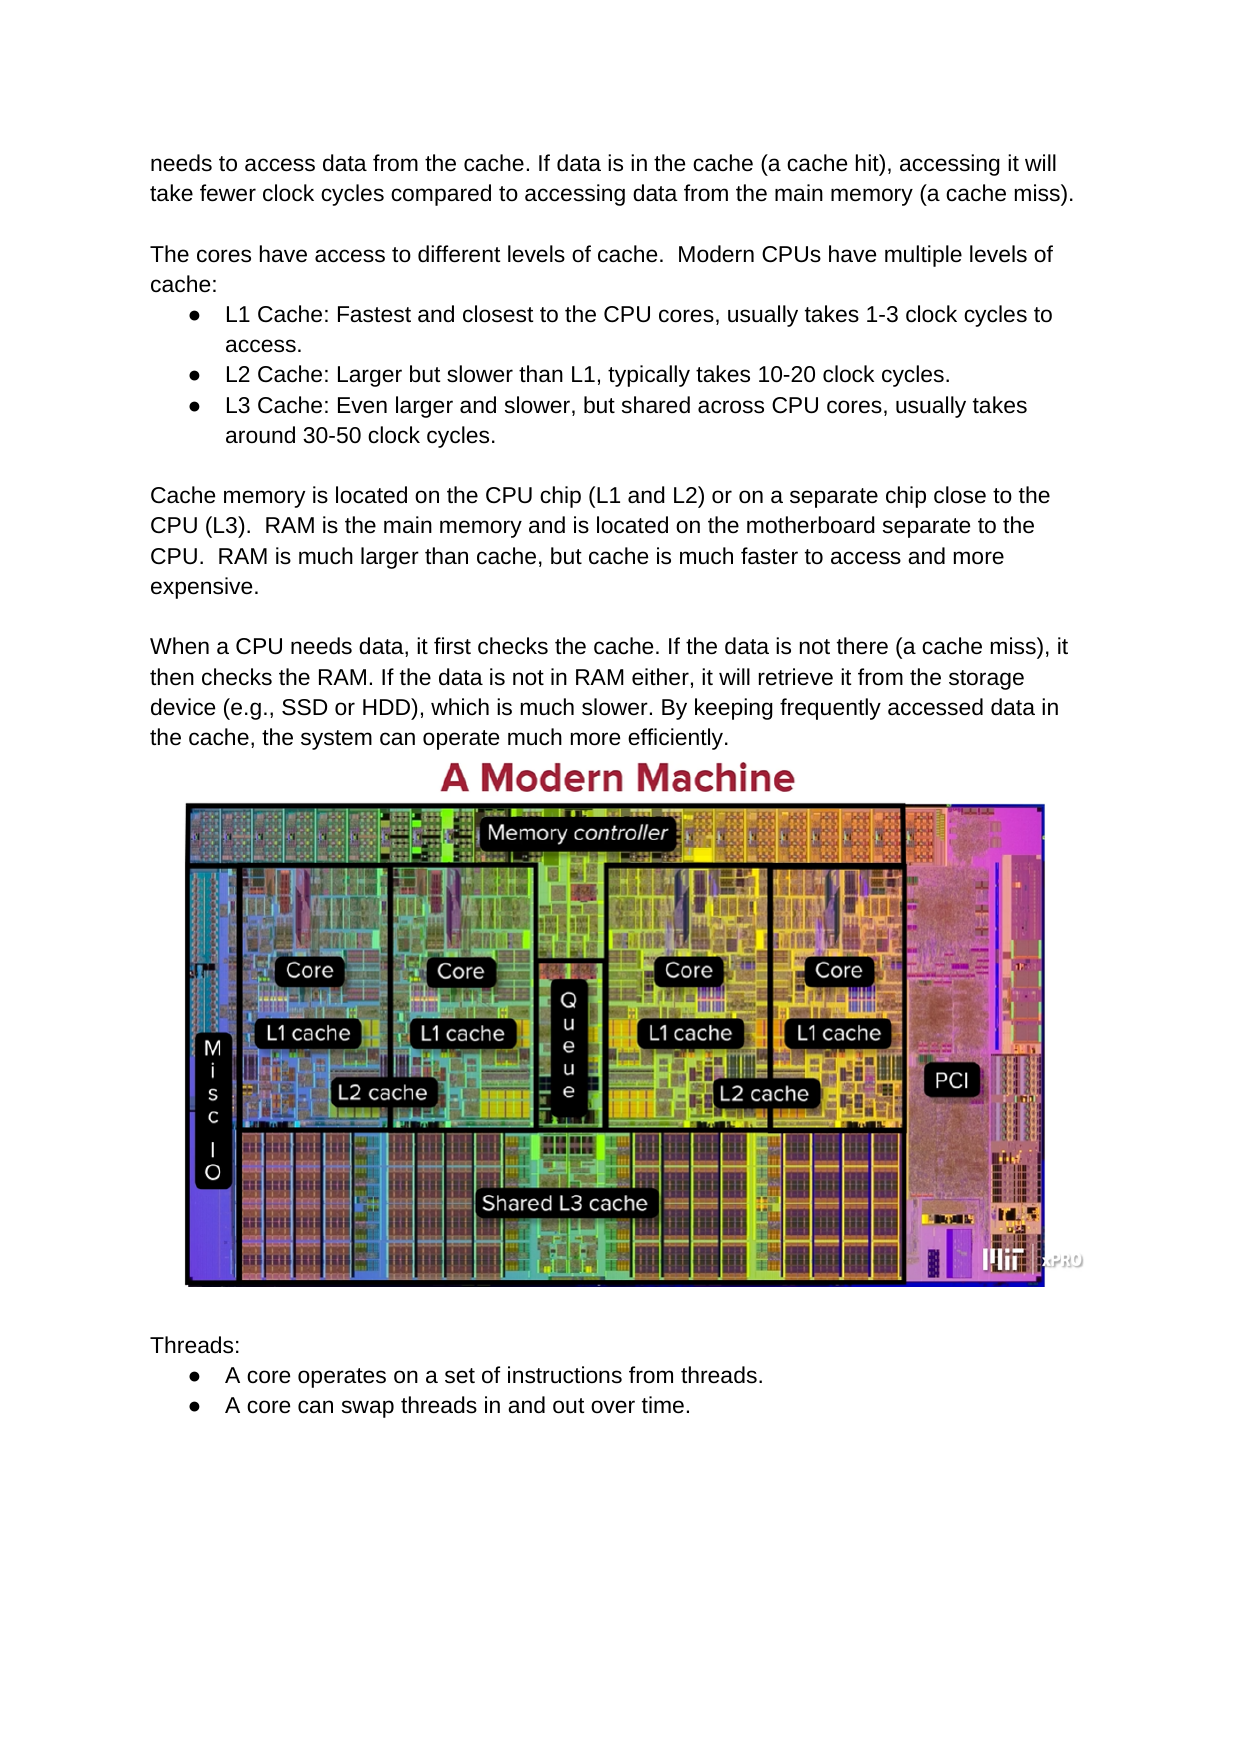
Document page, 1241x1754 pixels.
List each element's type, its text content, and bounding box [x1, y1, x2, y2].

list L3 Cache: Even larger and slower, but shared across CPU cores, usually takes around 30-50 clock cycles. [187, 392, 1090, 448]
text Cache memory is located on the CPU chip (L1 and L2) or on a separate chip close to the CPU (L3). RAM is the main memory and is located on the motherboard separate to the CPU. RAM is much larger than cache, but cache is much faster to access and more expensive. [150, 482, 1090, 599]
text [150, 150, 1090, 207]
text Threads: [150, 1332, 1090, 1358]
text When a CPU needs data, it first checks the cache. If the data is not there (a cache miss), it then checks the RAM. If the data is not in RAM either, it will retrieve it from the storage device (e.g., SSD or HDD), which is much slower. By keeping frequently accessed data in the cache, the system can operate much more efficiently. [150, 633, 1090, 750]
list L1 Cache: Fastest and closest to the CPU cores, usually takes 1-3 clock cycles to access. [187, 301, 1090, 358]
text The cores have access to different levels of cache. Modern CPUs have multiple levels of cache: [150, 241, 1090, 297]
list L2 Cache: Larger but slower than L1, typically takes 10-20 clock cycles. [187, 361, 1090, 388]
picture [150, 754, 1091, 1298]
list A core can swap threads in and out over time. [187, 1392, 1090, 1419]
list A core operates on a set of instructions from threads. [187, 1362, 1090, 1388]
